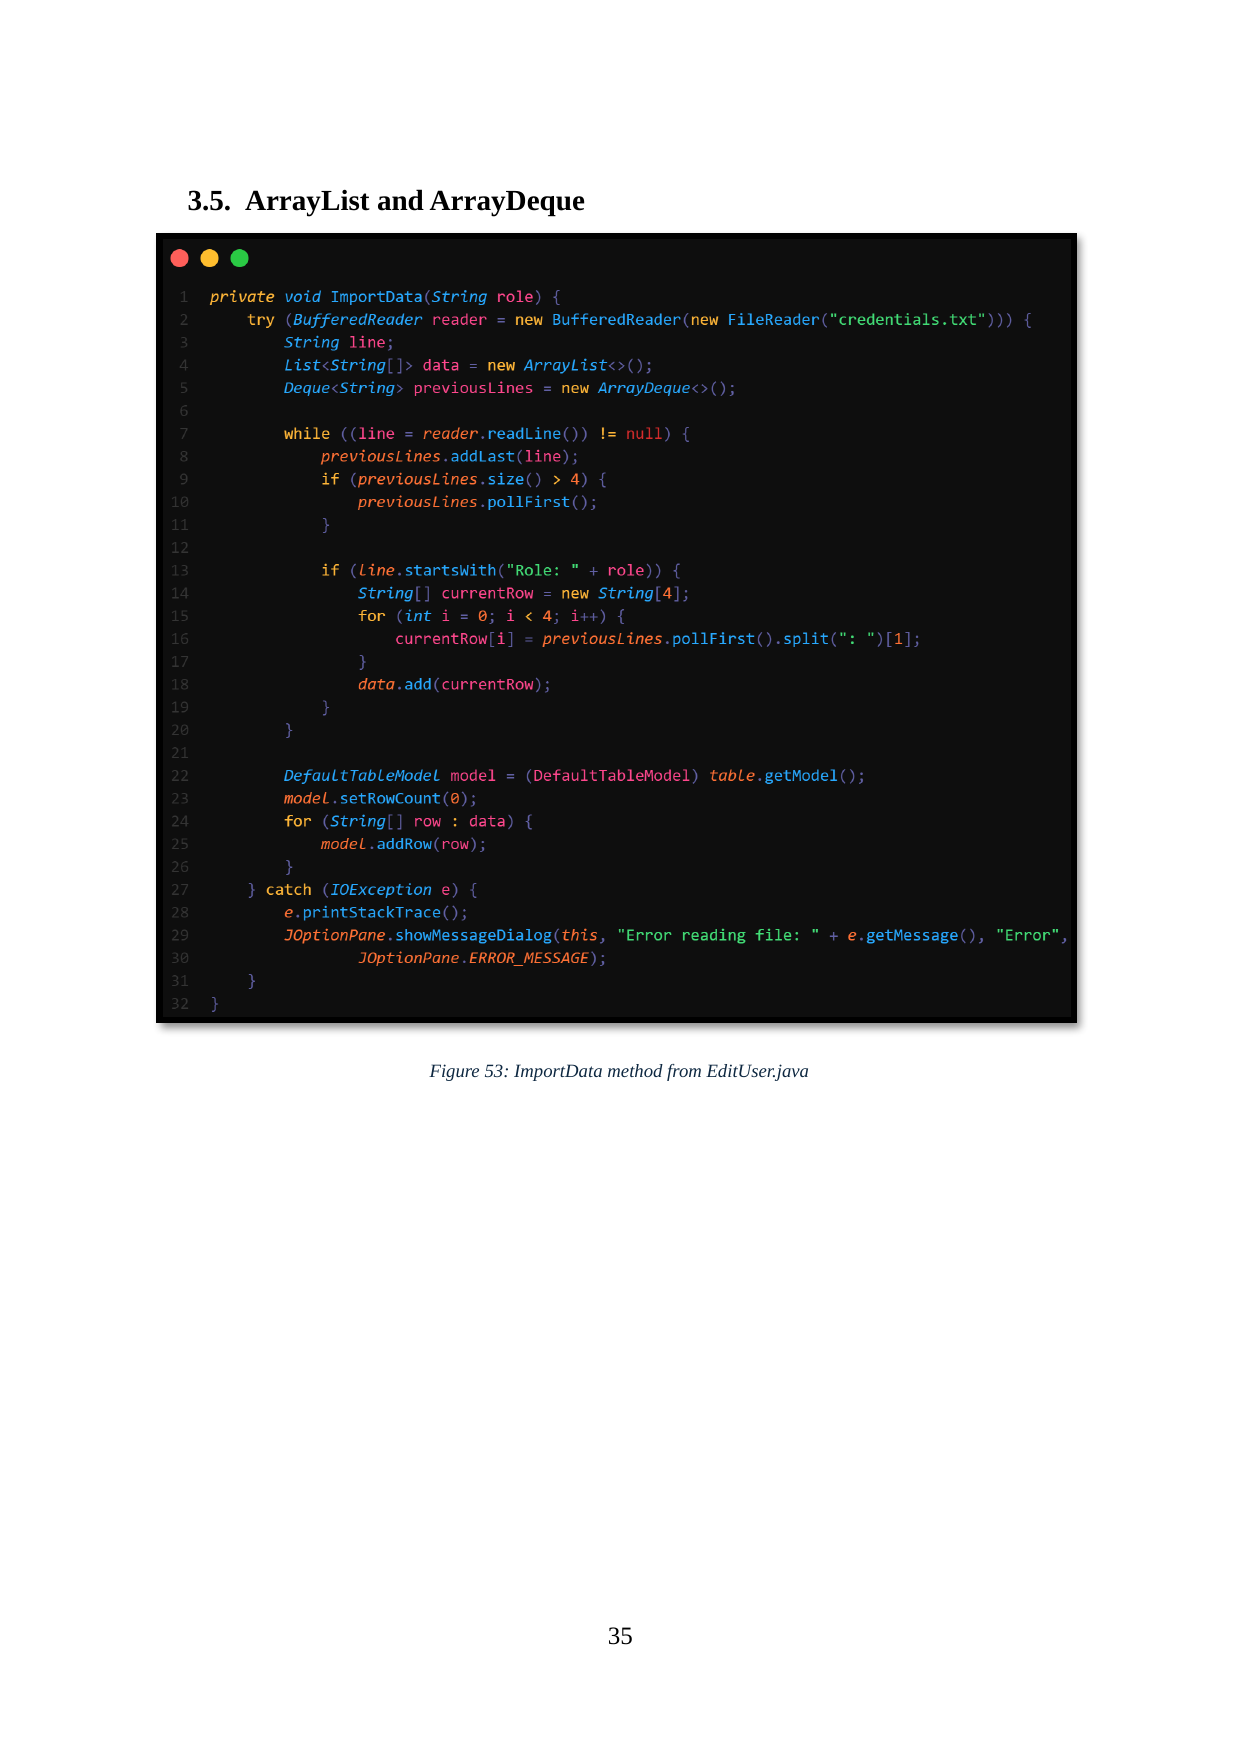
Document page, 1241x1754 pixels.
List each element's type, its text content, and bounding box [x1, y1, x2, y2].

subtitle ArrayList and ArrayDeque [187, 181, 1090, 219]
picture [163, 239, 1071, 1017]
text Figure 53: ImportData method from EditUser.java [150, 1052, 1090, 1089]
